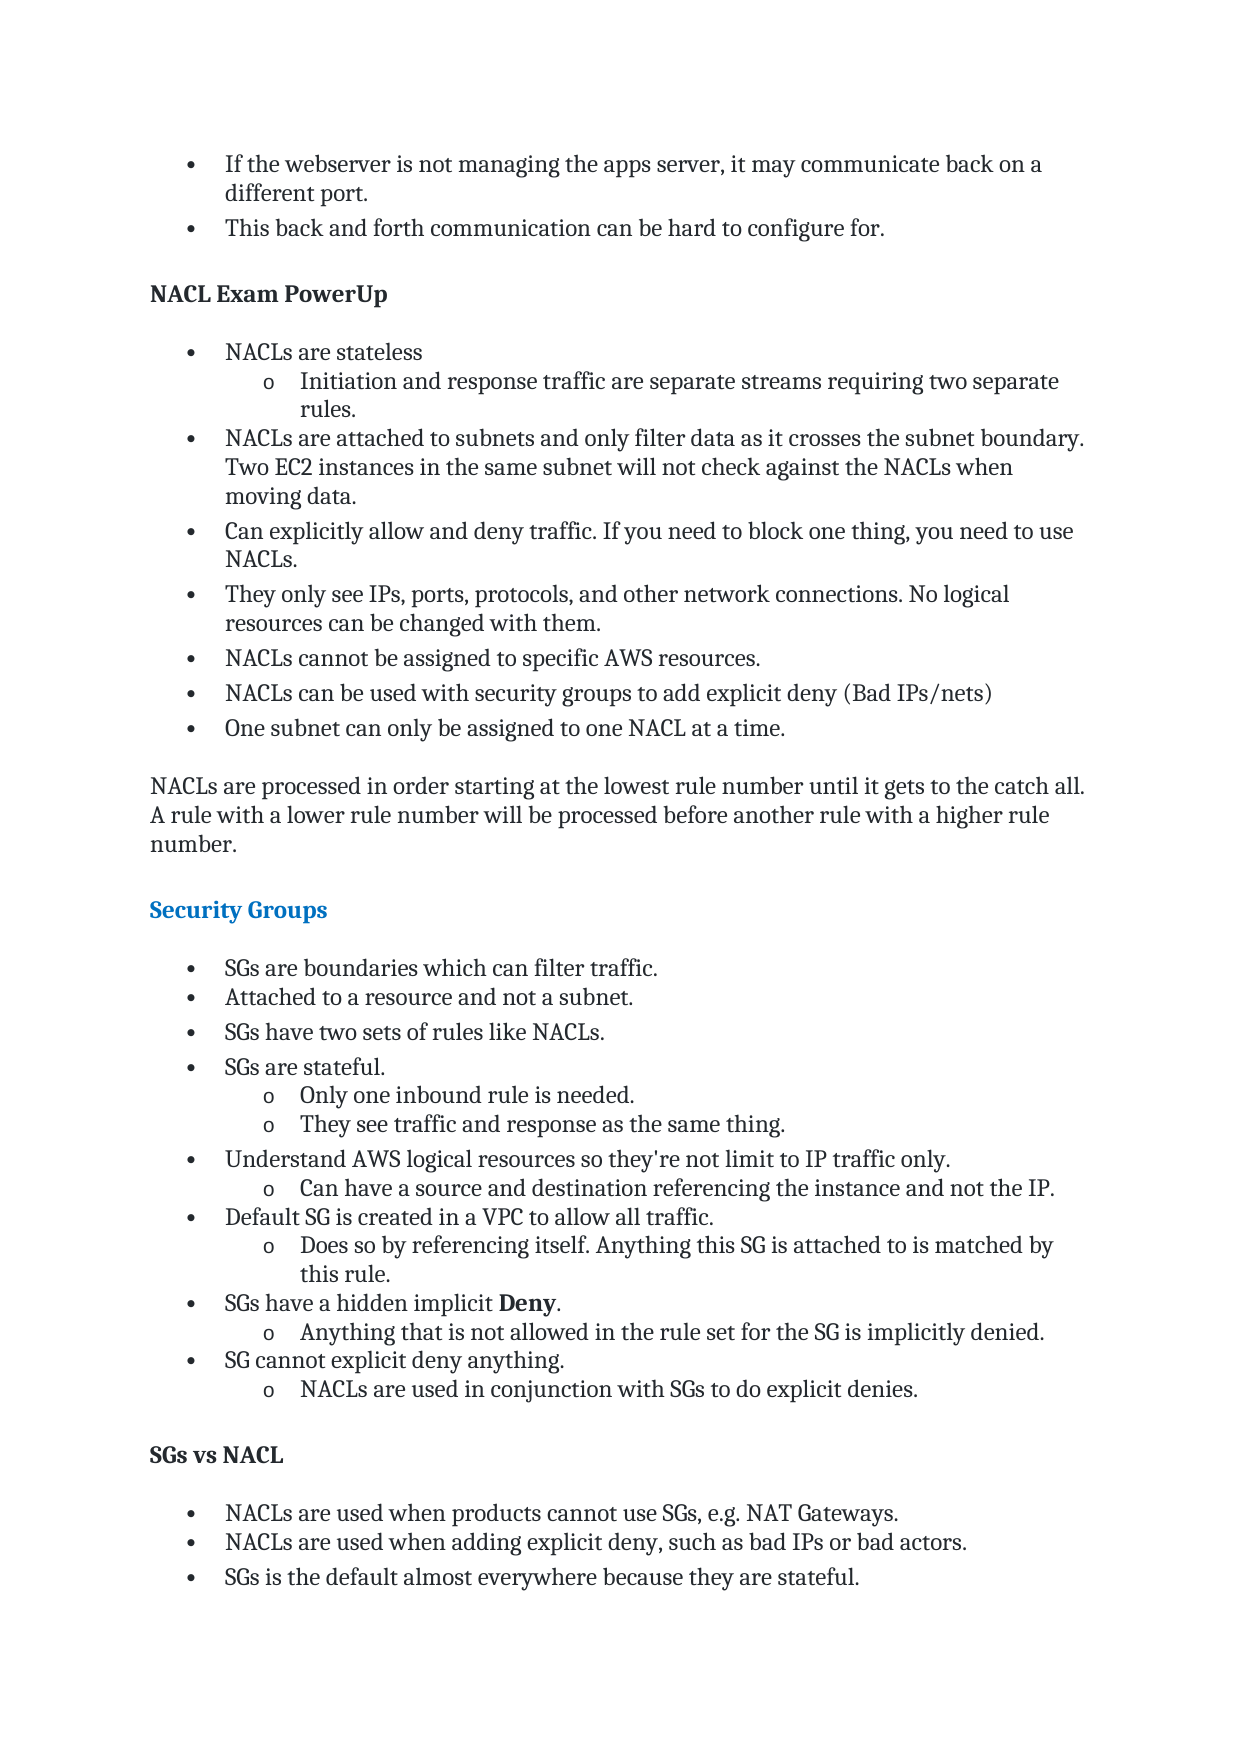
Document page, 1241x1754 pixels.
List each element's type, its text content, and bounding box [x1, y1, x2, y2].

list NACLs are attached to subnets and only filter data as it crosses the subnet boundary. Two EC2 instances in the same subnet will not check against the NACLs when moving data. [187, 424, 1090, 510]
list Initiation and response traffic are separate streams requiring two separate rules. [262, 367, 1090, 424]
list Does so by referencing itself. Anything this SG is attached to is matched by this rule. [262, 1231, 1090, 1289]
list NACLs cannot be assigned to specific AWS resources. [187, 644, 1090, 673]
list SGs are stateful. [187, 1052, 1090, 1081]
list NACLs are used in conjunction with SGs to do explicit denies. [262, 1375, 1090, 1404]
list Can explicitly allow and deny traffic. If you need to block one thing, you need to use NACLs. [187, 517, 1090, 574]
list One subnet can only be assigned to one NACL at a time. [187, 714, 1090, 743]
text SGs vs NACL [150, 1441, 1090, 1470]
text NACLs are processed in order starting at the lowest rule number until it gets to the catch all. A rule with a lower rule number will be processed before another rule with a higher rule number. [150, 772, 1090, 858]
text NACL Exam PowerUp [150, 280, 1090, 309]
list NACLs can be used with security groups to add explicit deny (Bad IPs/nets) [187, 679, 1090, 708]
list Can have a source and destination referencing the instance and not the IP. [262, 1174, 1090, 1202]
list NACLs are used when products cannot use SGs, e.g. NAT Gateways. [187, 1499, 1090, 1528]
list NACLs are stateless [187, 338, 1090, 367]
list NACLs are used when adding explicit deny, such as bad IPs or bad actors. [187, 1528, 1090, 1557]
list They see traffic and response as the same thing. [262, 1110, 1090, 1139]
list SGs have two sets of rules like NACLs. [187, 1017, 1090, 1046]
list SGs have a hidden implicit Deny. [187, 1289, 1090, 1317]
text Security Groups [150, 896, 1090, 924]
list Understand AWS logical resources so they're not limit to IP traffic only. [187, 1145, 1090, 1174]
list If the webserver is not managing the apps server, it may communicate back on a different port. [187, 150, 1090, 207]
list SGs is the default almost everywhere because they are stateful. [187, 1563, 1090, 1592]
list SG cannot explicit deny anything. [187, 1346, 1090, 1375]
list Attached to a resource and not a subnet. [187, 982, 1090, 1011]
list Only one inbound rule is needed. [262, 1081, 1090, 1110]
list SGs are boundaries which can filter traffic. [187, 954, 1090, 982]
list Default SG is created in a VPC to allow all traffic. [187, 1202, 1090, 1231]
list They only see IPs, ports, protocols, and other network connections. No logical resources can be changed with them. [187, 580, 1090, 638]
list Anything that is not allowed in the rule set for the SG is implicitly denied. [262, 1317, 1090, 1346]
list This back and forth communication can be hard to configure for. [187, 214, 1090, 242]
